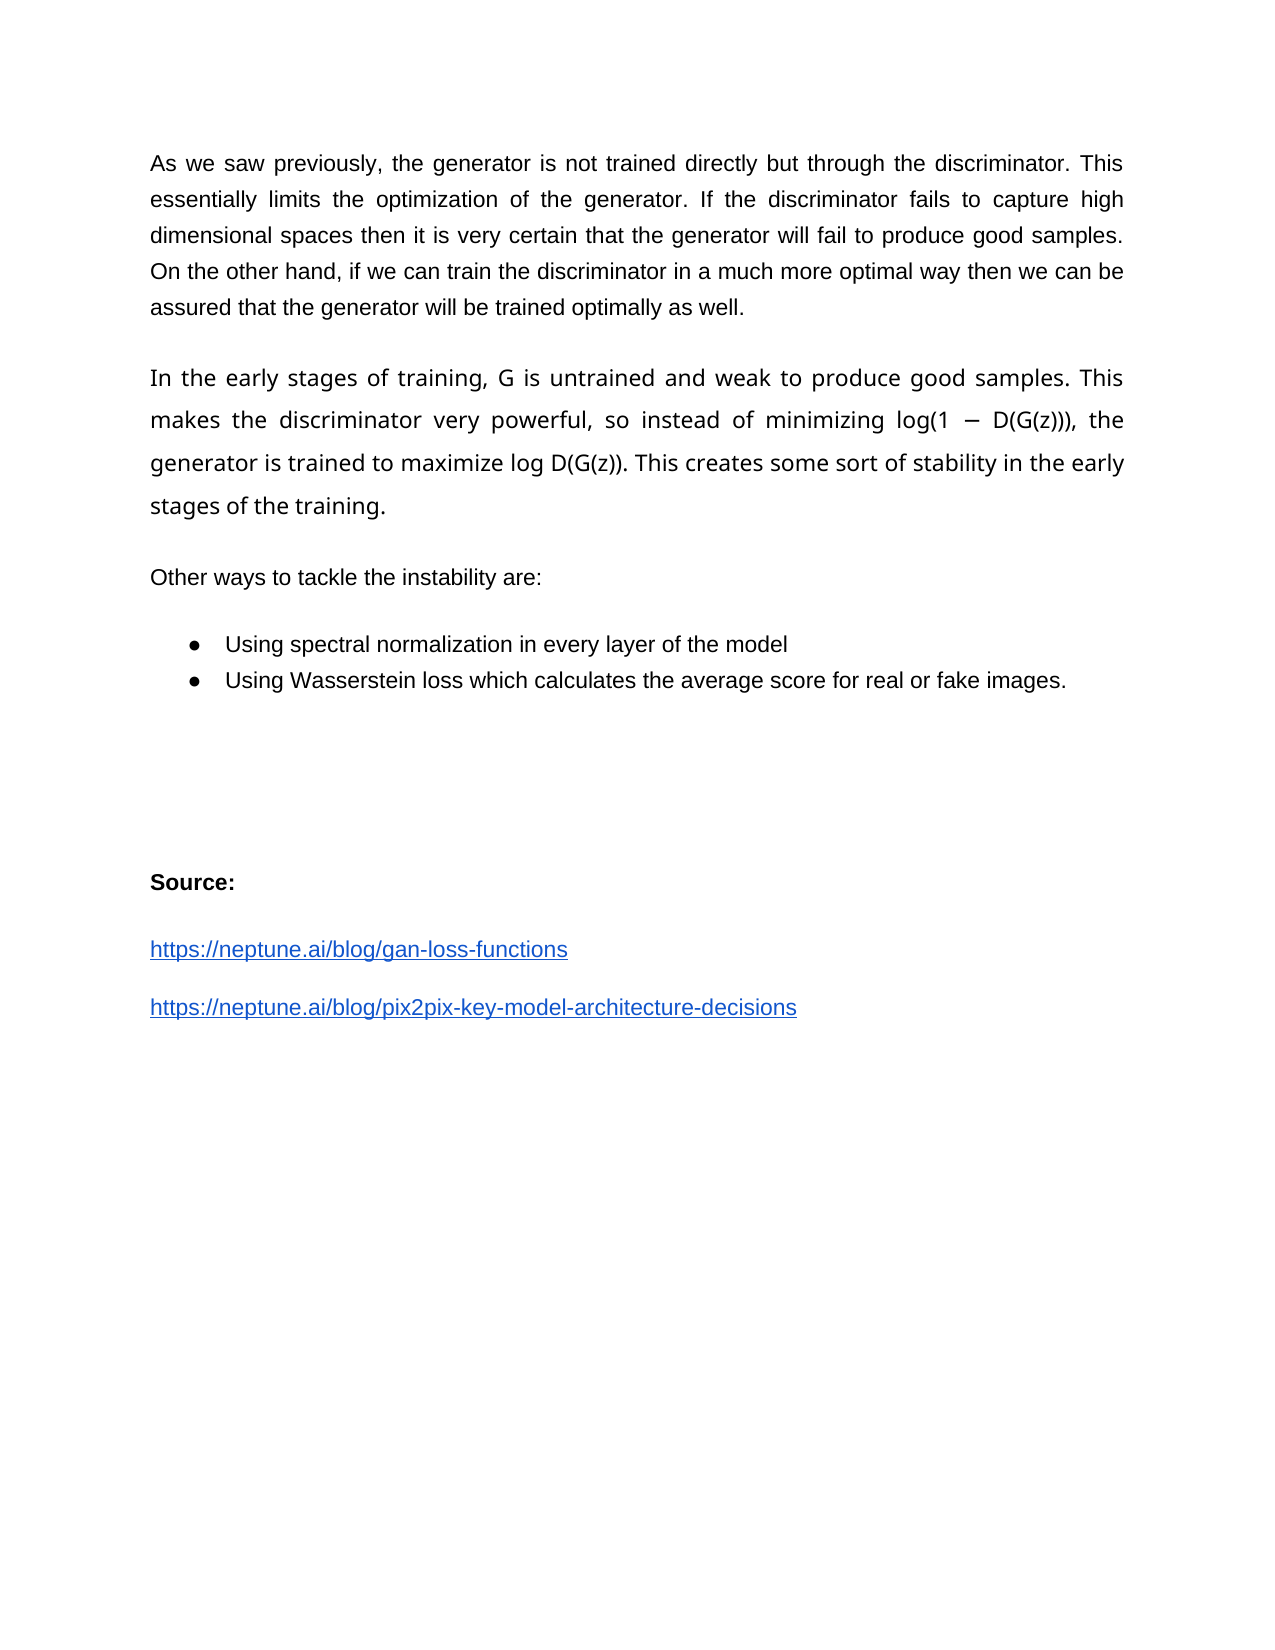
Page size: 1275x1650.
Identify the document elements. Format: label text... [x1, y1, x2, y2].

text As we saw previously, the generator is not trained directly but through the discriminator. This essentially limits the optimization of the generator. If the discriminator fails to capture high dimensional spaces then it is very certain that the generator will fail to produce good samples. On the other hand, if we can train the discriminator in a much more optimal way then we can be assured that the generator will be trained optimally as well. [150, 150, 1125, 321]
text Other ways to tackle the instability are: [150, 564, 1125, 590]
list Using spectral normalization in every layer of the model [187, 631, 1125, 658]
list Using Wasserstein loss which calculates the average score for real or fake images. [187, 667, 1125, 694]
text Source: [150, 869, 1125, 896]
text In the early stages of training, G is untrained and weak to produce good samples. This makes the discriminator very powerful, so instead of minimizing log(1 − D(G(z))), the generator is trained to maximize log D(G(z)). This creates some sort of stability in the early stages of the training. [150, 361, 1125, 521]
text https://neptune.ai/blog/gan-loss-functions [150, 936, 1125, 963]
text https://neptune.ai/blog/pix2pix-key-model-architecture-decisions [150, 994, 1125, 1020]
